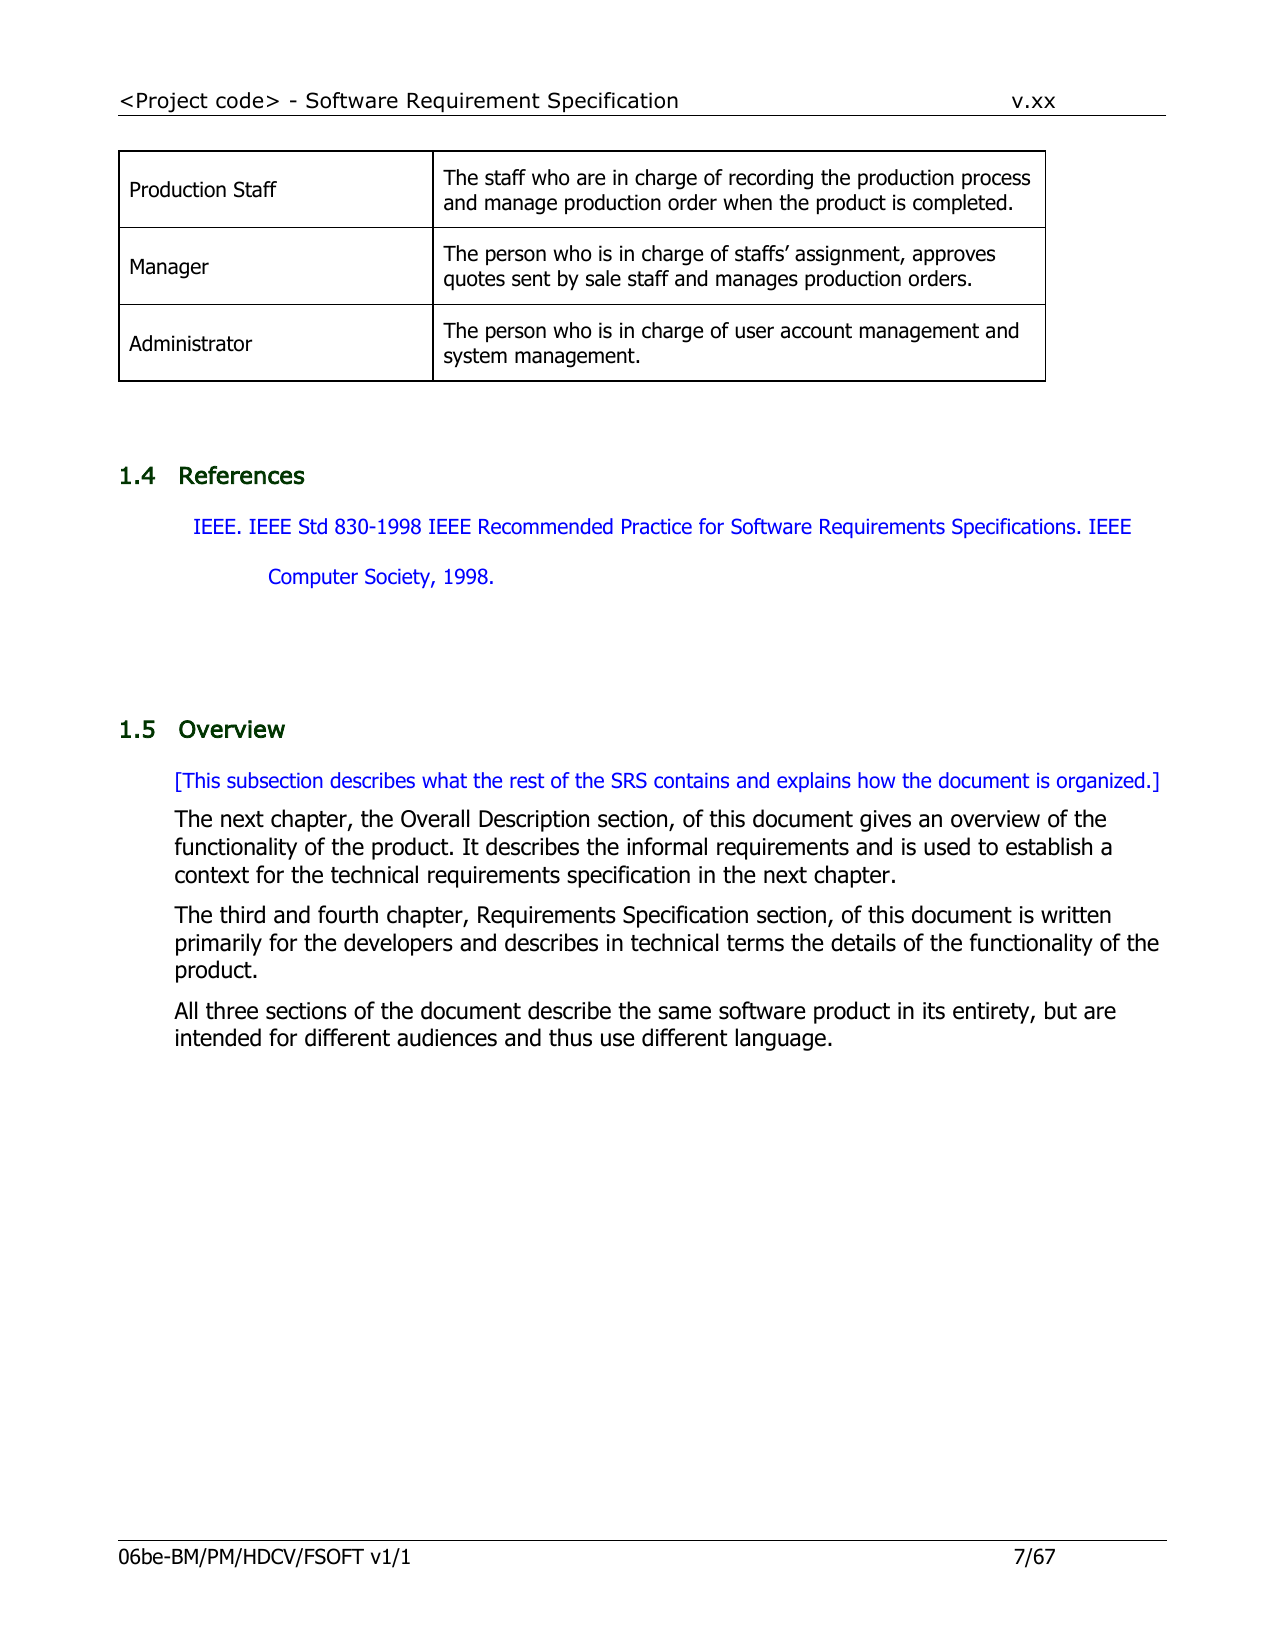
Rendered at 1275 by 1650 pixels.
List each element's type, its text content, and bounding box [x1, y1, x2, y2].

table_cell The person who is in charge of user account management and system management. [434, 305, 1045, 380]
subtitle Overview [118, 714, 1167, 742]
table_cell The person who is in charge of staffs’ assignment, approves quotes sent by sale staff and manages production orders. [434, 228, 1045, 303]
table_cell Manager [120, 228, 432, 303]
text The third and fourth chapter, Requirements Specification section, of this document is written primarily for the developers and describes in technical terms the details of the functionality of the product. [174, 901, 1167, 984]
table_cell The staff who are in charge of recording the production process and manage production order when the product is completed. [434, 152, 1045, 227]
subtitle References [118, 461, 1167, 488]
text The next chapter, the Overall Description section, of this document gives an overview of the functionality of the product. It describes the informal requirements and is used to establish a context for the technical requirements specification in the next chapter. [174, 805, 1167, 888]
table_cell Administrator [120, 305, 432, 380]
text IEEE. IEEE Std 830-1998 IEEE Recommended Practice for Software Requirements Specifications. IEEE Computer Society, 1998. [193, 513, 1167, 589]
text All three sections of the document describe the same software product in its entirety, but are intended for different audiences and thus use different language. [174, 996, 1167, 1052]
table_cell Production Staff [120, 152, 432, 227]
text [This subsection describes what the rest of the SRS contains and explains how the document is organized.] [174, 767, 1167, 792]
